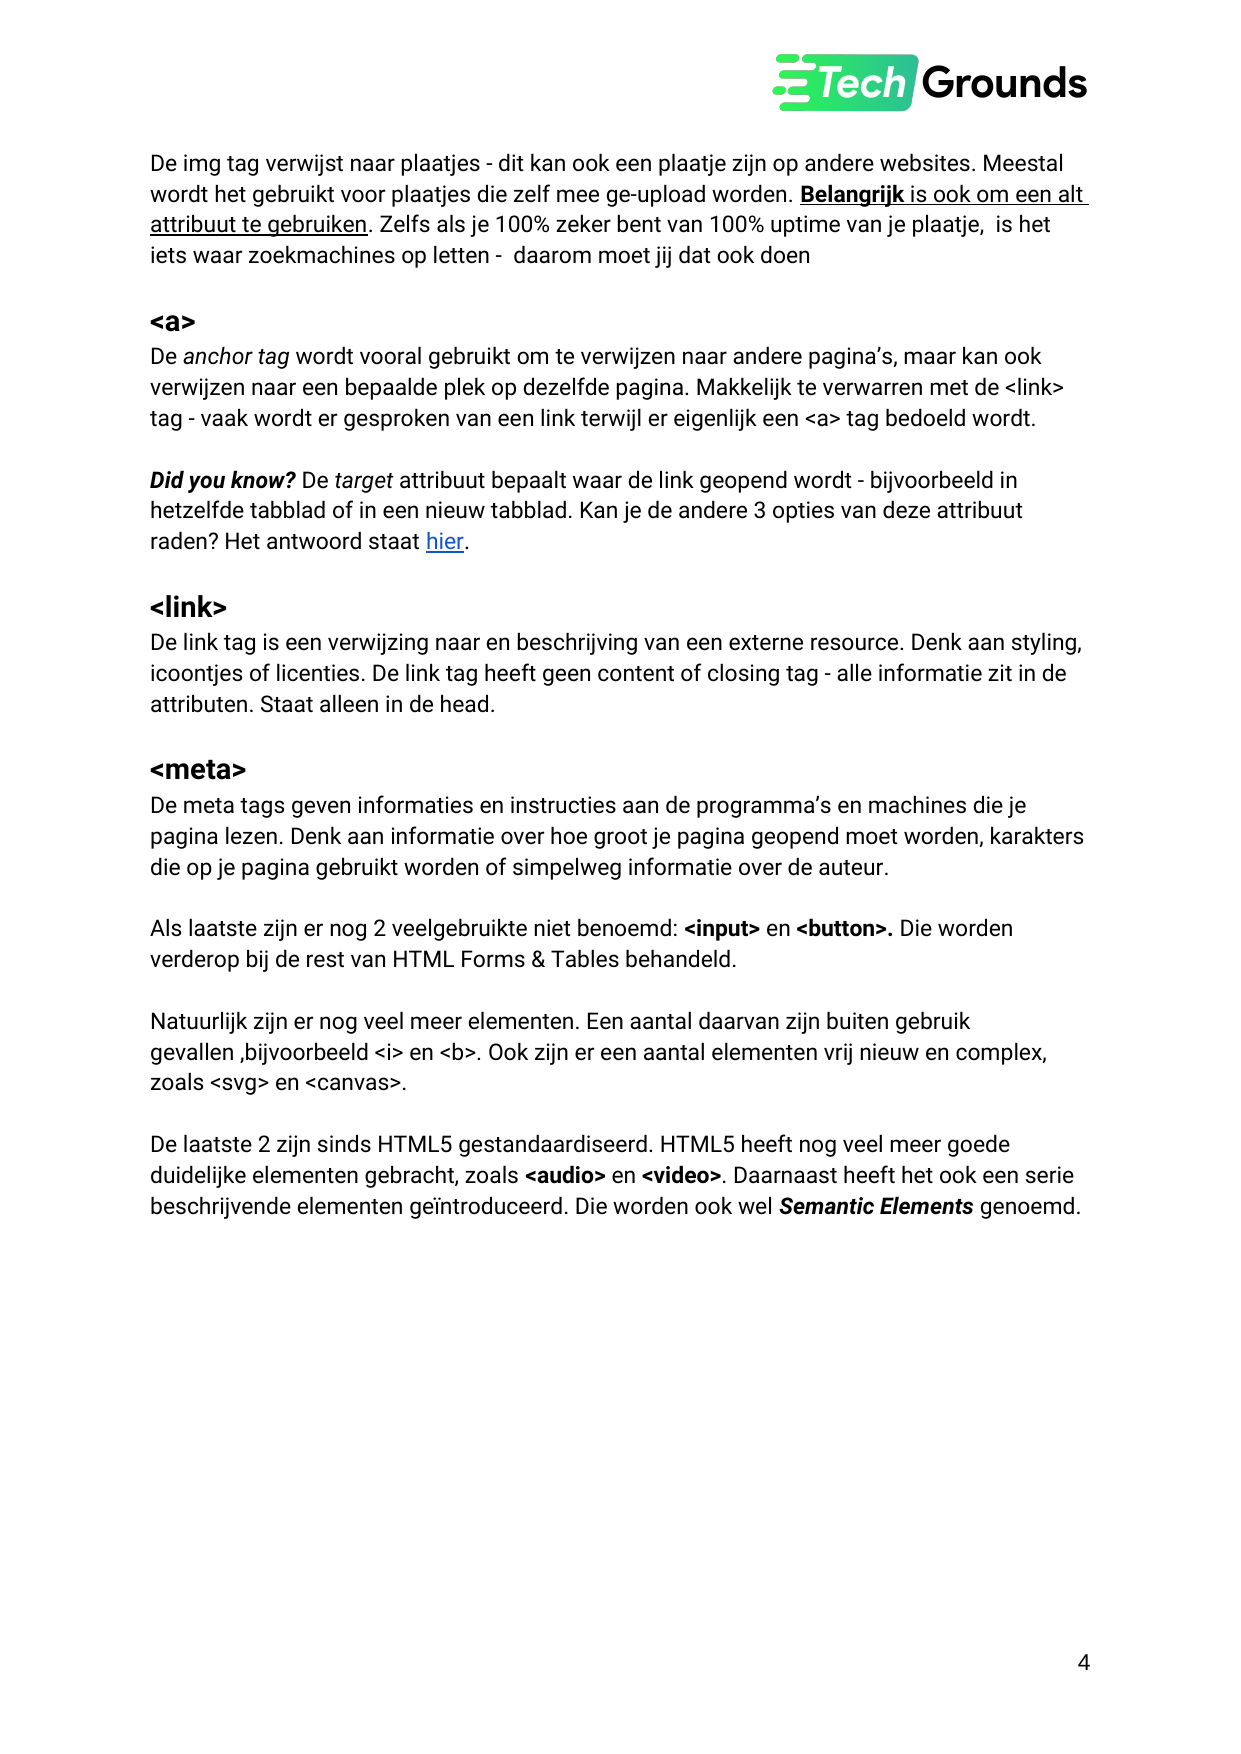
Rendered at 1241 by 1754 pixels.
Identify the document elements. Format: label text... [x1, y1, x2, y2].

text De img tag verwijst naar plaatjes - dit kan ook een plaatje zijn op andere websites. Meestal wordt het gebruikt voor plaatjes die zelf mee ge-upload worden. Belangrijk is ook om een alt attribuut te gebruiken. Zelfs als je 100% zeker bent van 100% uptime van je plaatje, is het iets waar zoekmachines op letten - daarom moet jij dat ook doen [150, 150, 1090, 269]
text Natuurlijk zijn er nog veel meer elementen. Een aantal daarvan zijn buiten gebruik gevallen ,bijvoorbeeld <i> en <b>. Ook zijn er een aantal elementen vrij nieuw en complex, zoals <svg> en <canvas>. [150, 1008, 1090, 1096]
text Did you know? De target attribuut bepaalt waar de link geopend wordt - bijvoorbeeld in hetzelfde tabblad of in een nieuw tabblad. Kan je de andere 3 opties van deze attribuut raden? Het antwoord staat hier. [150, 467, 1090, 555]
text De laatste 2 zijn sinds HTML5 gestandaardiseerd. HTML5 heeft nog veel meer goede duidelijke elementen gebracht, zoals <audio> en <video>. Daarnaast heeft het ook een serie beschrijvende elementen geïntroduceerd. Die worden ook wel Semantic Elements genoemd. [150, 1131, 1090, 1220]
text De anchor tag wordt vooral gebruikt om te verwijzen naar andere pagina’s, maar kan ook verwijzen naar een bepaalde plek op dezelfde pagina. Makkelijk te verwarren met de <link> tag - vaak wordt er gesproken van een link terwijl er eigenlijk een <a> tag bedoeld wordt. [150, 343, 1090, 432]
text De link tag is een verwijzing naar en beschrijving van een externe resource. Denk aan styling, icoontjes of licenties. De link tag heeft geen content of closing tag - alle informatie zit in de attributen. Staat alleen in de head. [150, 629, 1090, 718]
text <a> [150, 304, 1090, 338]
text <meta> [150, 753, 1090, 787]
text De meta tags geven informaties en instructies aan de programma’s en machines die je pagina lezen. Denk aan informatie over hoe groot je pagina geopend moet worden, karakters die op je pagina gebruikt worden of simpelweg informatie over de auteur. [150, 792, 1090, 881]
text <link> [150, 590, 1090, 624]
text Als laatste zijn er nog 2 veelgebruikte niet benoemd: <input> en <button>. Die worden verderop bij de rest van HTML Forms & Tables behandeld. [150, 915, 1090, 973]
picture [769, 40, 1091, 126]
